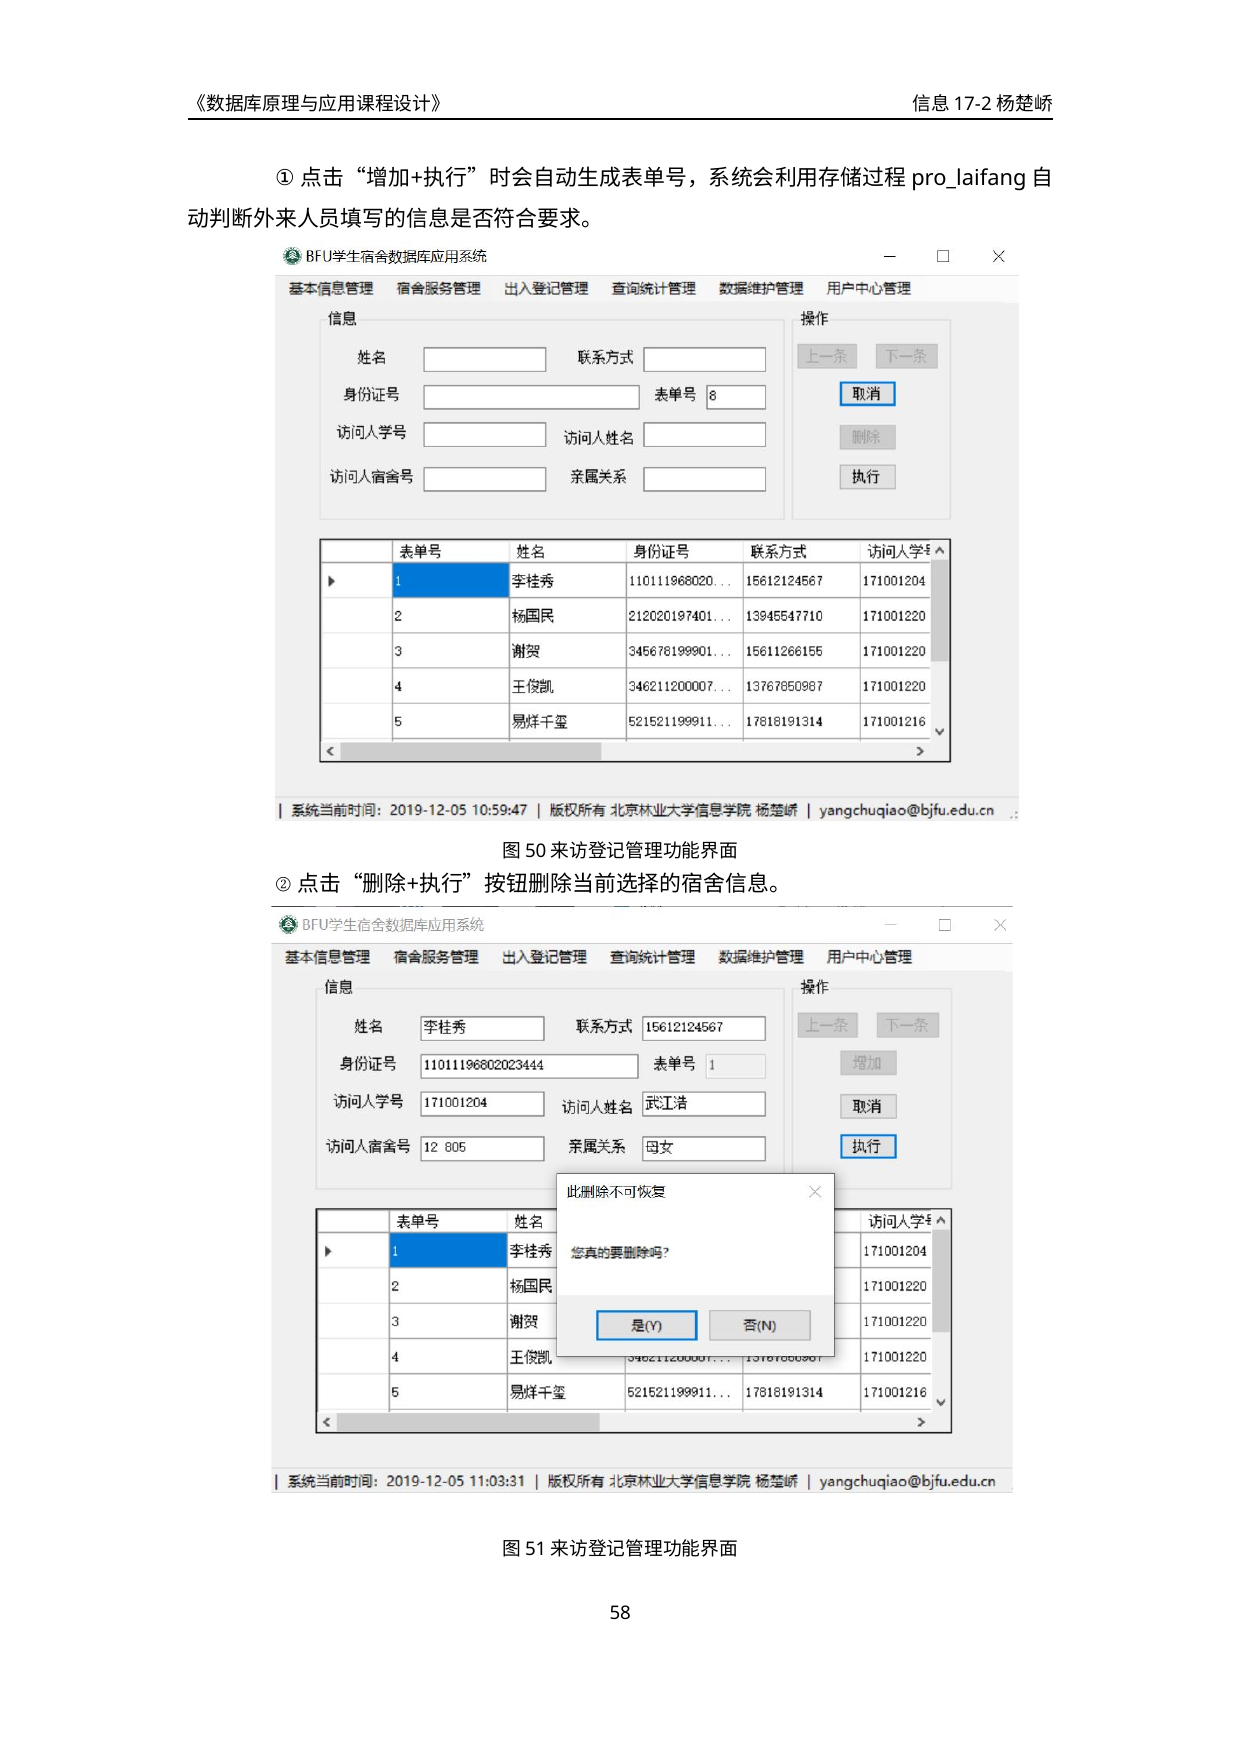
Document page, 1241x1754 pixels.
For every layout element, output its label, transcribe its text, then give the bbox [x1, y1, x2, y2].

text ① 点击“增加+执行”时会自动生成表单号，系统会利用存储过程pro_laifang自动判断外来人员填写的信息是否符合要求。 [187, 160, 1053, 233]
text 图51 来访登记管理功能界面 [187, 1531, 1053, 1563]
picture [275, 240, 1019, 821]
picture [271, 906, 1013, 1493]
text 图50 来访登记管理功能界面 [187, 833, 1053, 866]
text ② 点击“删除+执行”按钮删除当前选择的宿舍信息。 [231, 866, 1053, 898]
